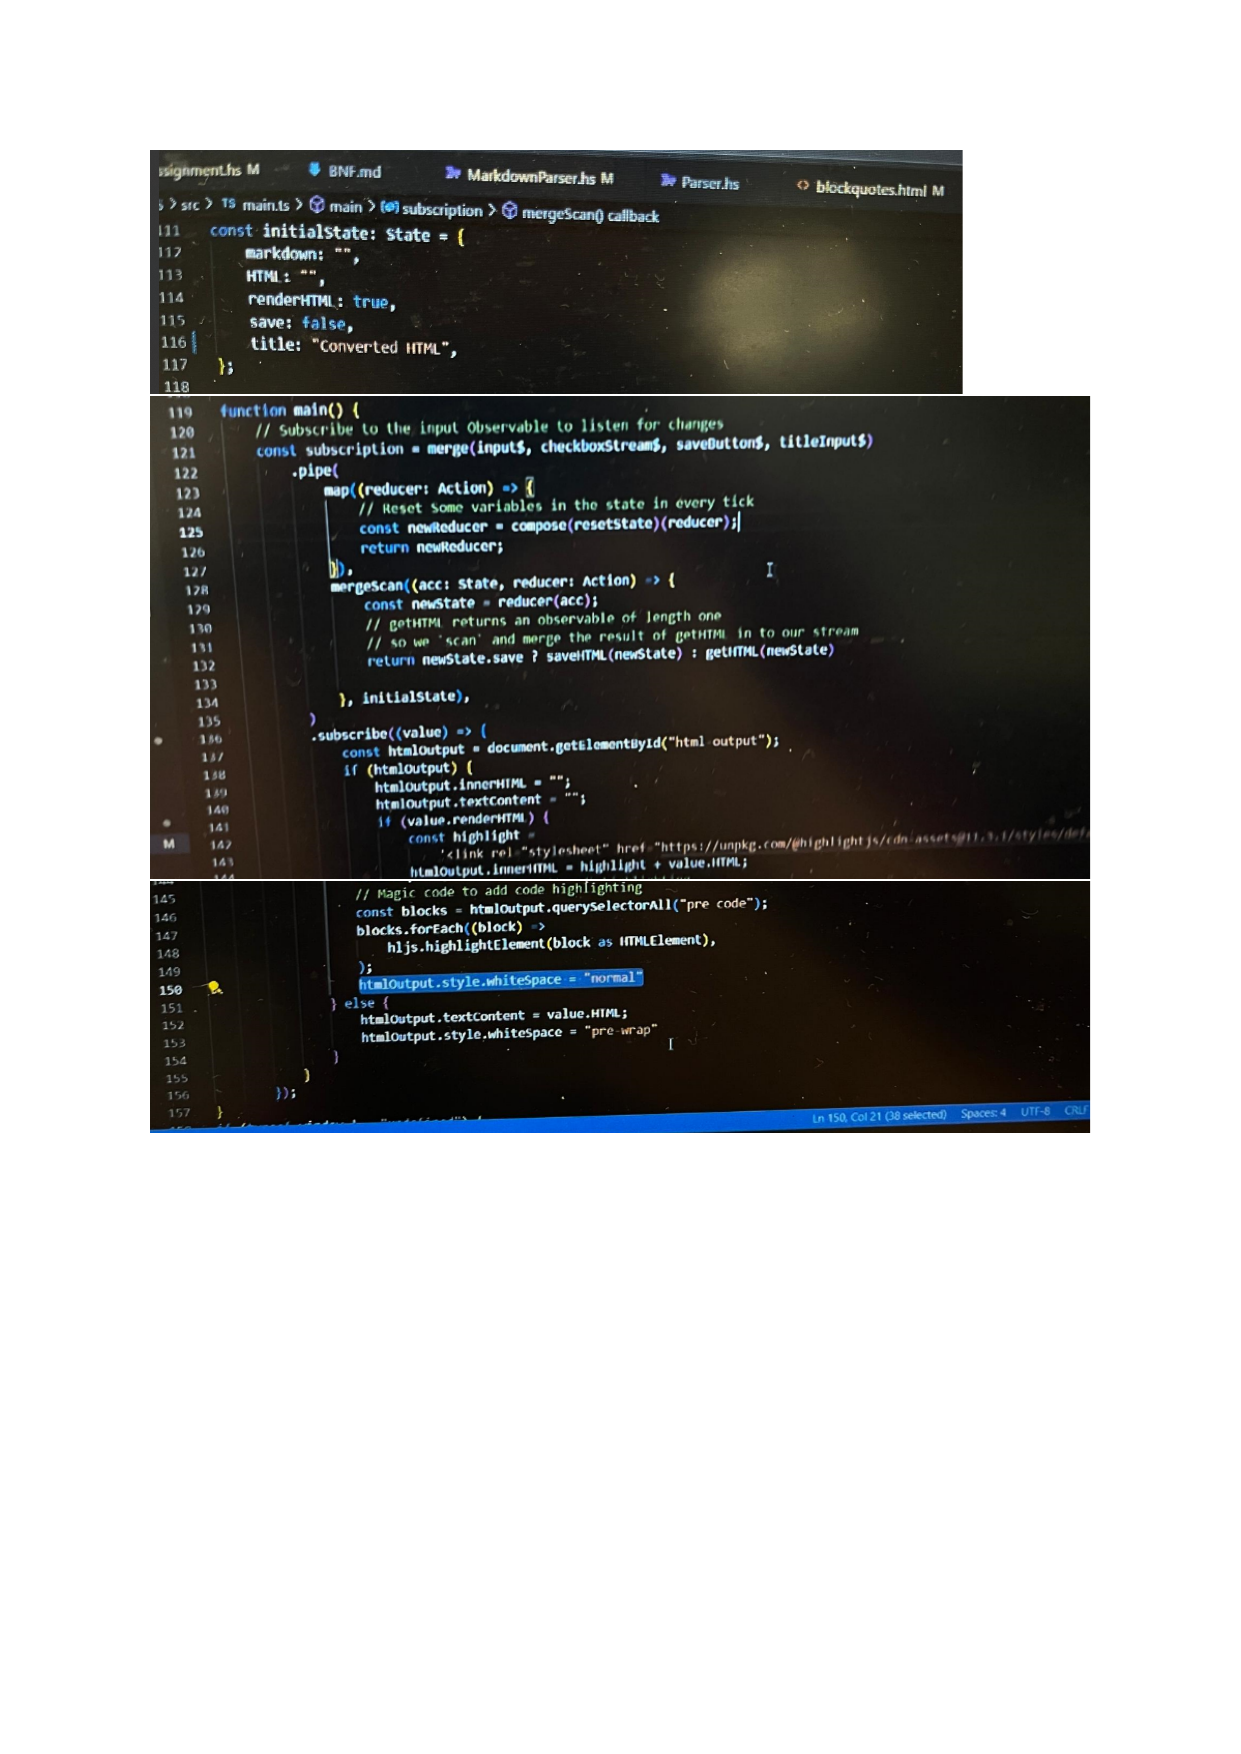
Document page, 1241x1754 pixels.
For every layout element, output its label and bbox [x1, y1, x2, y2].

picture [150, 396, 1091, 879]
picture [150, 150, 963, 394]
picture [150, 881, 1091, 1133]
